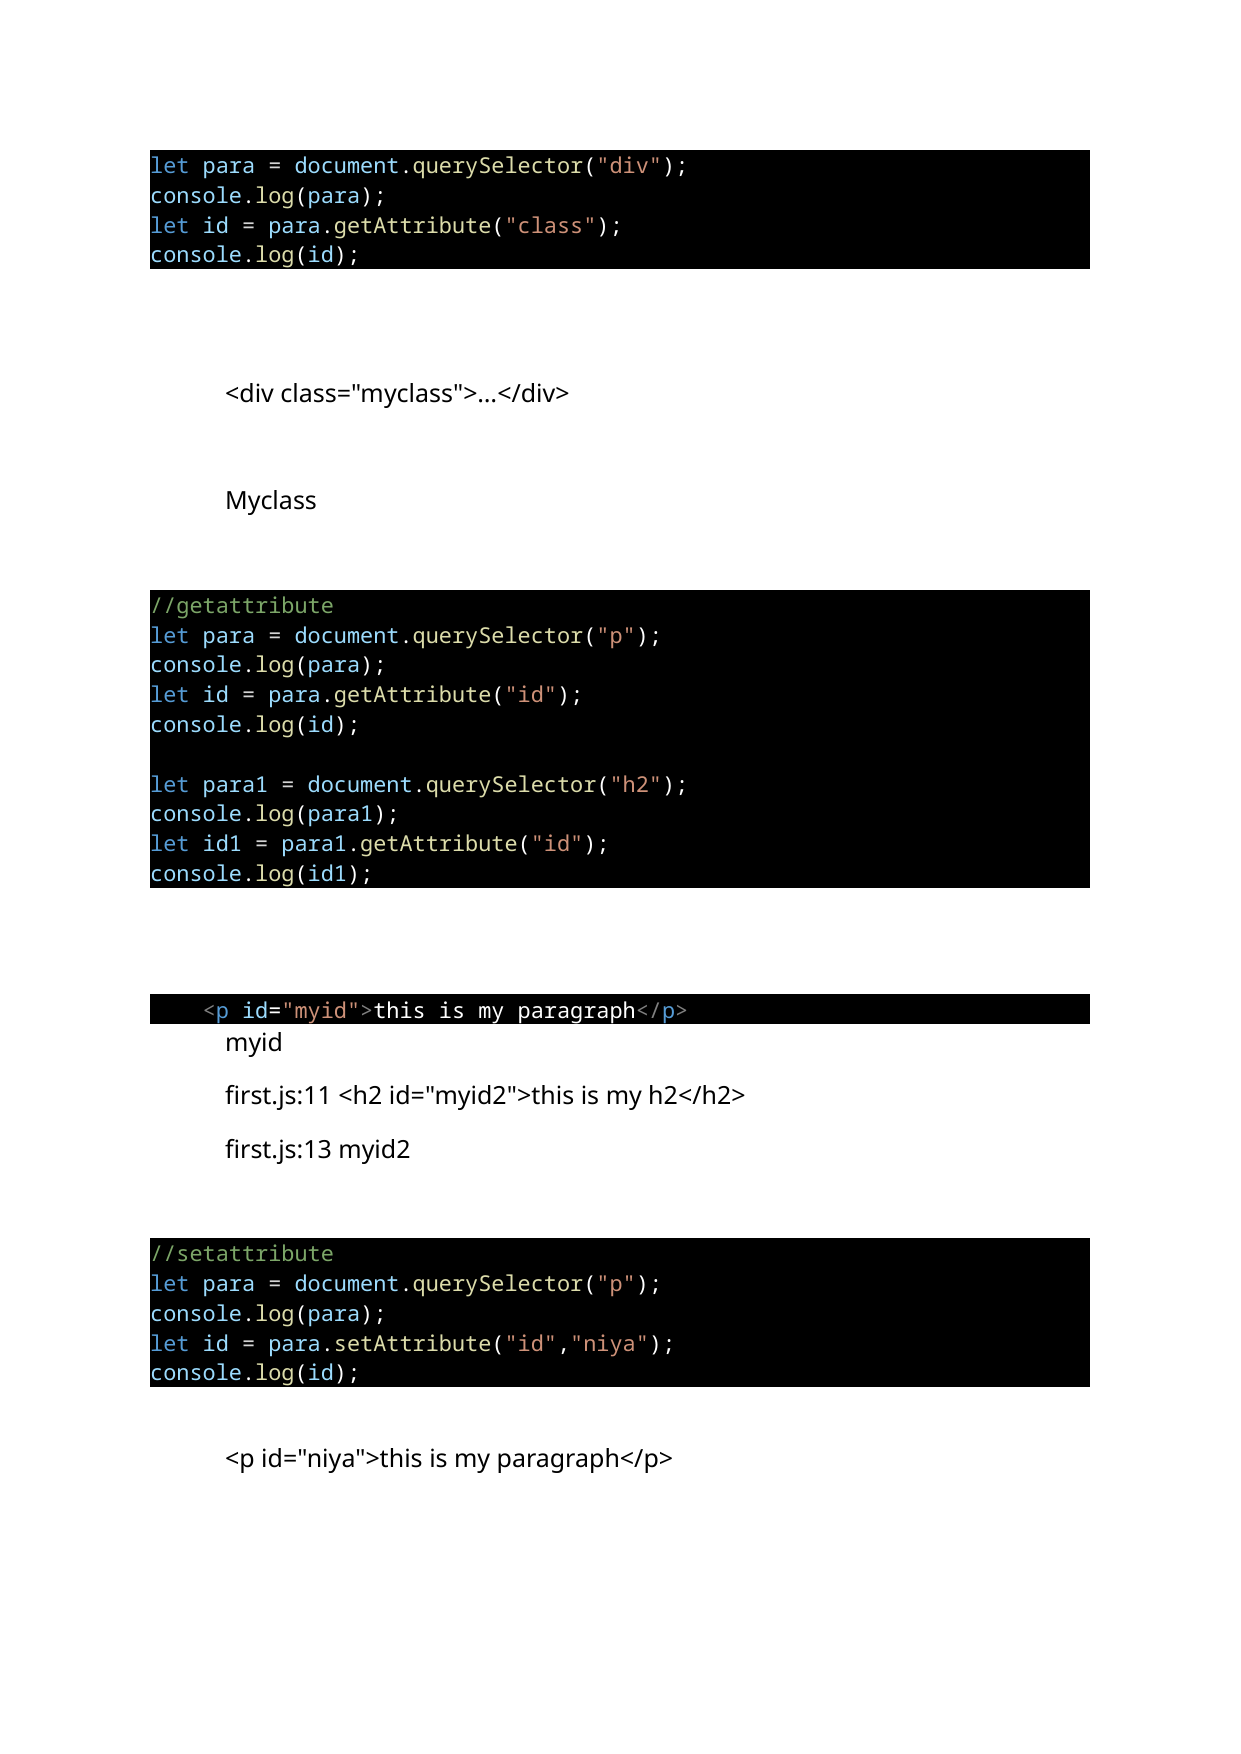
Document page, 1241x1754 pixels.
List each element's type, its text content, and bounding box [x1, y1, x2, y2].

text let id = para.setAttribute("id","niya"); [150, 1327, 1090, 1357]
text console.log(id); [150, 709, 1090, 739]
text console.log(para1); [150, 798, 1090, 828]
text console.log(para); [150, 1298, 1090, 1327]
text Myclass [150, 483, 1090, 517]
text console.log(id); [150, 1357, 1090, 1387]
text //setattribute [150, 1238, 1090, 1268]
text <div class="myclass">…</div> [150, 376, 1090, 410]
text let id = para.getAttribute("id"); [150, 679, 1090, 709]
text let id1 = para1.getAttribute("id"); [150, 828, 1090, 858]
text let para = document.querySelector("p"); [150, 1268, 1090, 1298]
text let para = document.querySelector("p"); [150, 619, 1090, 649]
text <p id="myid">this is my paragraph</p> [150, 994, 1090, 1024]
text console.log(para); [150, 649, 1090, 679]
text //getattribute [150, 590, 1090, 619]
text console.log(id); [150, 239, 1090, 269]
text console.log(id1); [150, 858, 1090, 888]
text let id = para.getAttribute("class"); [150, 209, 1090, 239]
text first.js:11 <h2 id=​"myid2">​this is my h2​</h2>​ [150, 1078, 1090, 1112]
text myid [150, 1024, 1090, 1058]
text let para = document.querySelector("div"); [150, 150, 1090, 180]
text let para1 = document.querySelector("h2"); [150, 768, 1090, 798]
text first.js:13 myid2 [150, 1131, 1090, 1165]
text console.log(para); [150, 180, 1090, 209]
text <p id="niya">this is my paragraph</p> [150, 1441, 1090, 1474]
